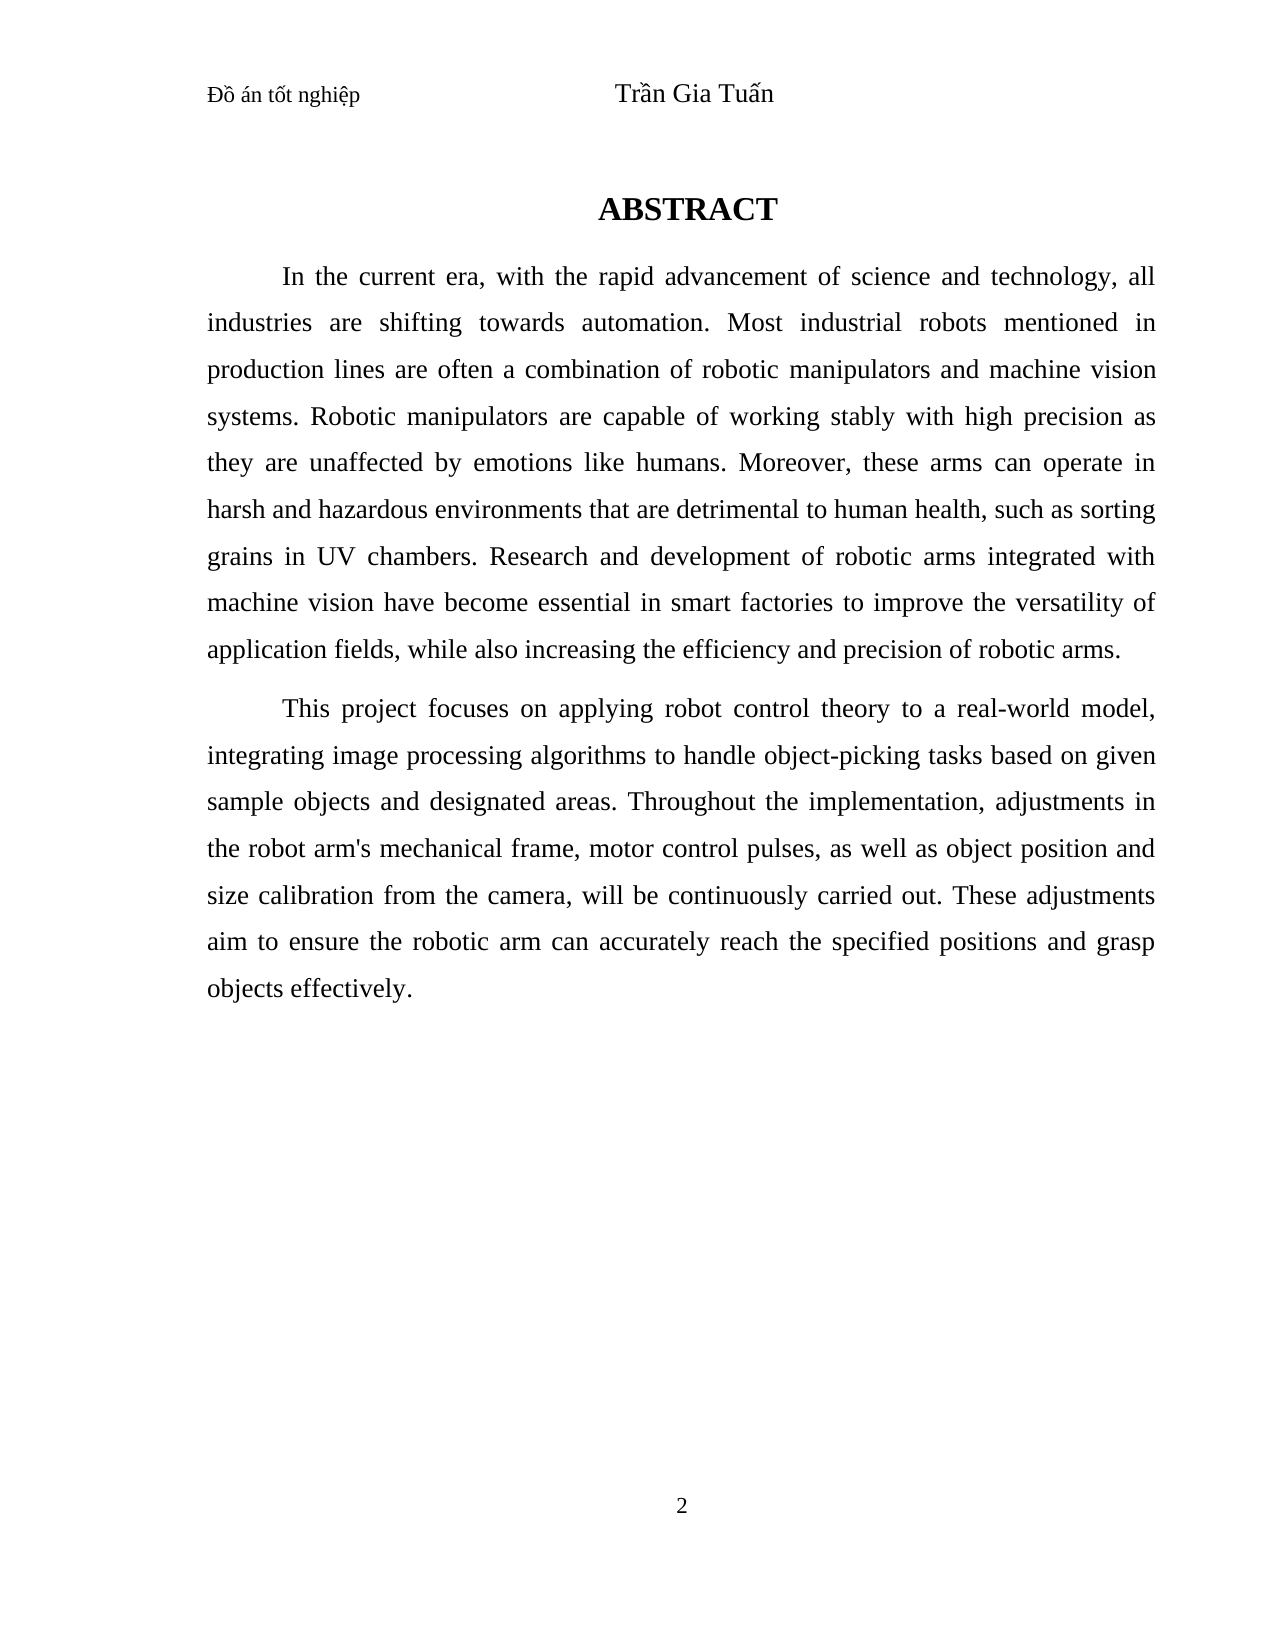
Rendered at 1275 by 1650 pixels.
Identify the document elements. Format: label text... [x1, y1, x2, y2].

subtitle ABSTRACT [219, 190, 1157, 228]
text This project focuses on applying robot control theory to a real-world model, integrating image processing algorithms to handle object-picking tasks based on given sample objects and designated areas. Throughout the implementation, adjustments in the robot arm's mechanical frame, motor control pulses, as well as object position and size calibration from the camera, will be continuously carried out. These adjustments aim to ensure the robotic arm can accurately reach the specified positions and grasp objects effectively. [207, 692, 1157, 1003]
text In the current era, with the rapid advancement of science and technology, all industries are shifting towards automation. Most industrial robots mentioned in production lines are often a combination of robotic manipulators and machine vision systems. Robotic manipulators are capable of working stably with high precision as they are unaffected by emotions like humans. Moreover, these arms can operate in harsh and hazardous environments that are detrimental to human health, such as sorting grains in UV chambers. Research and development of robotic arms integrated with machine vision have become essential in smart factories to improve the versatility of application fields, while also increasing the efficiency and precision of robotic arms. [207, 260, 1157, 664]
